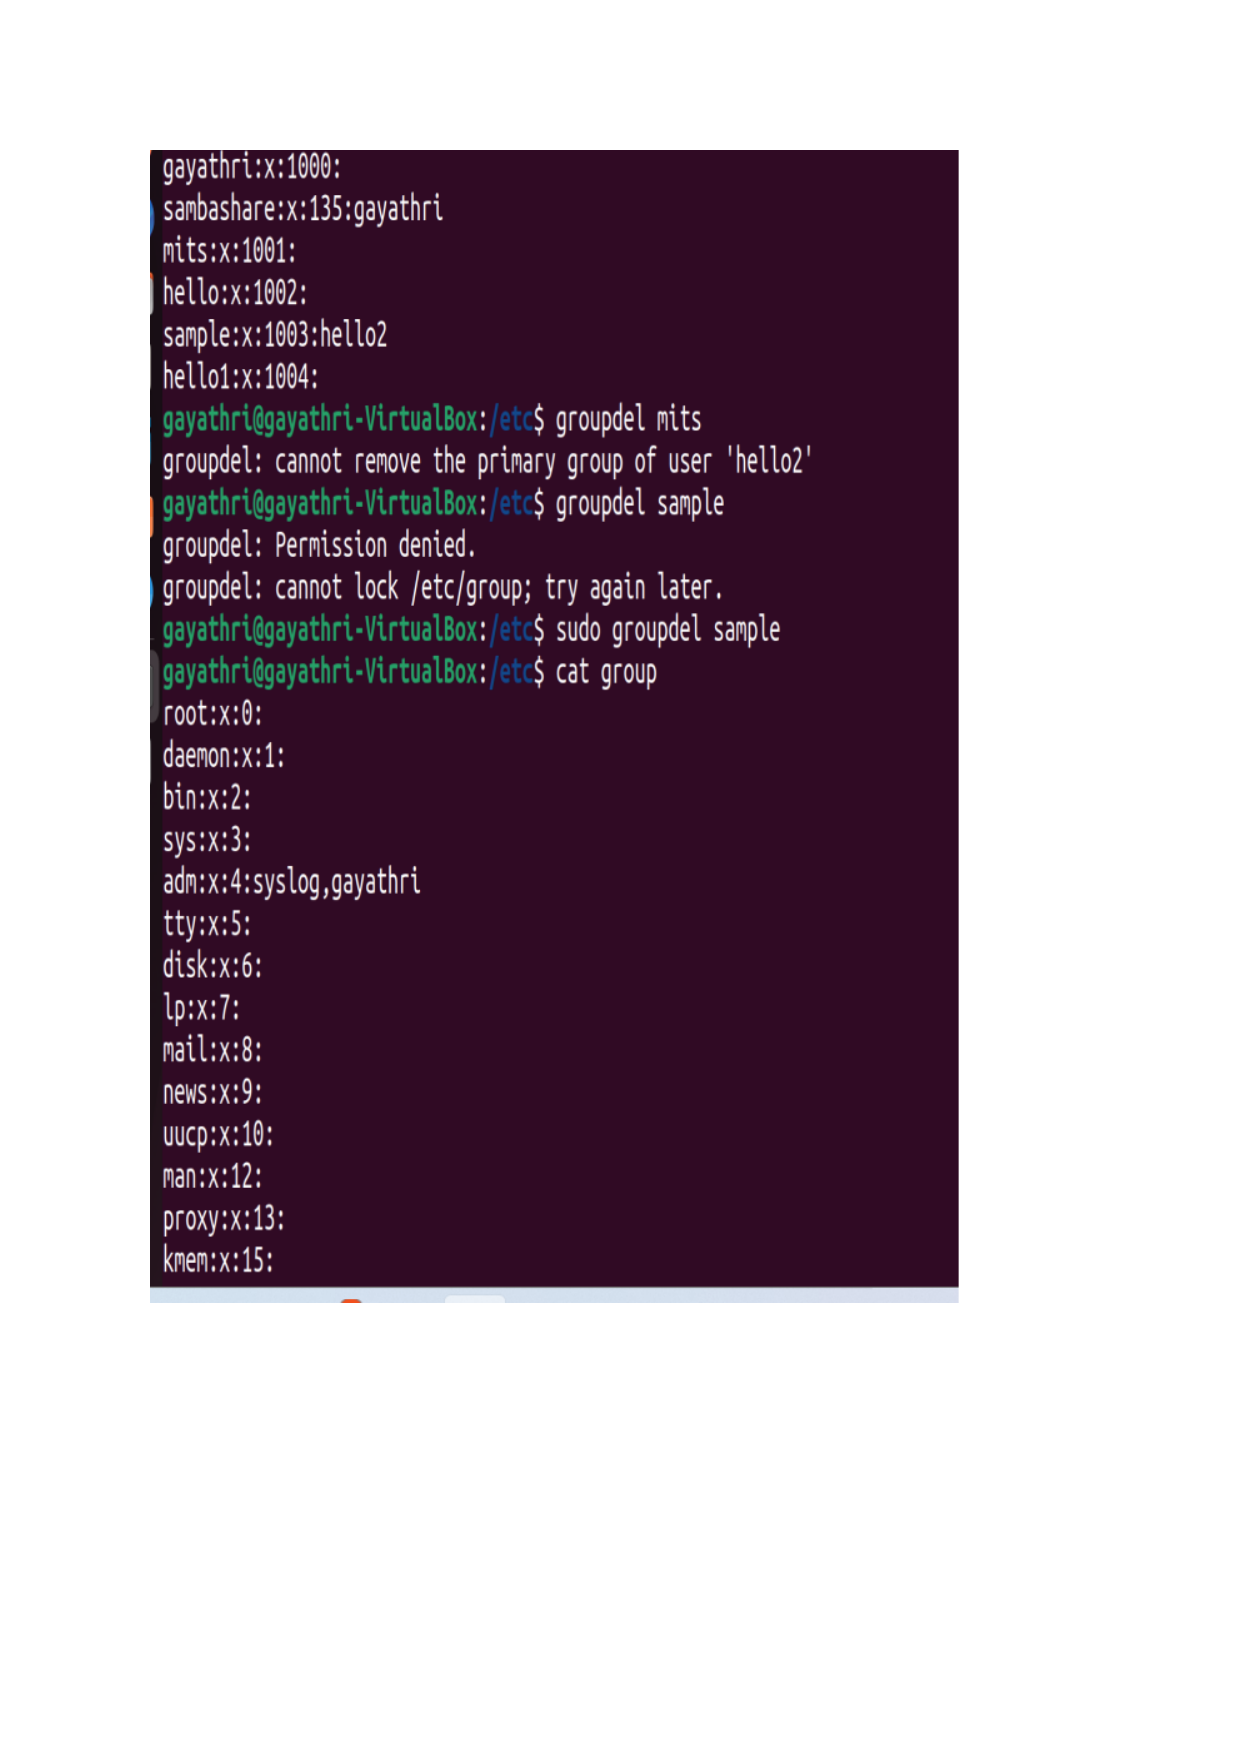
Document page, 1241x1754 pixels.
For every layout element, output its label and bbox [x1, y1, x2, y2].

picture [150, 150, 959, 1303]
